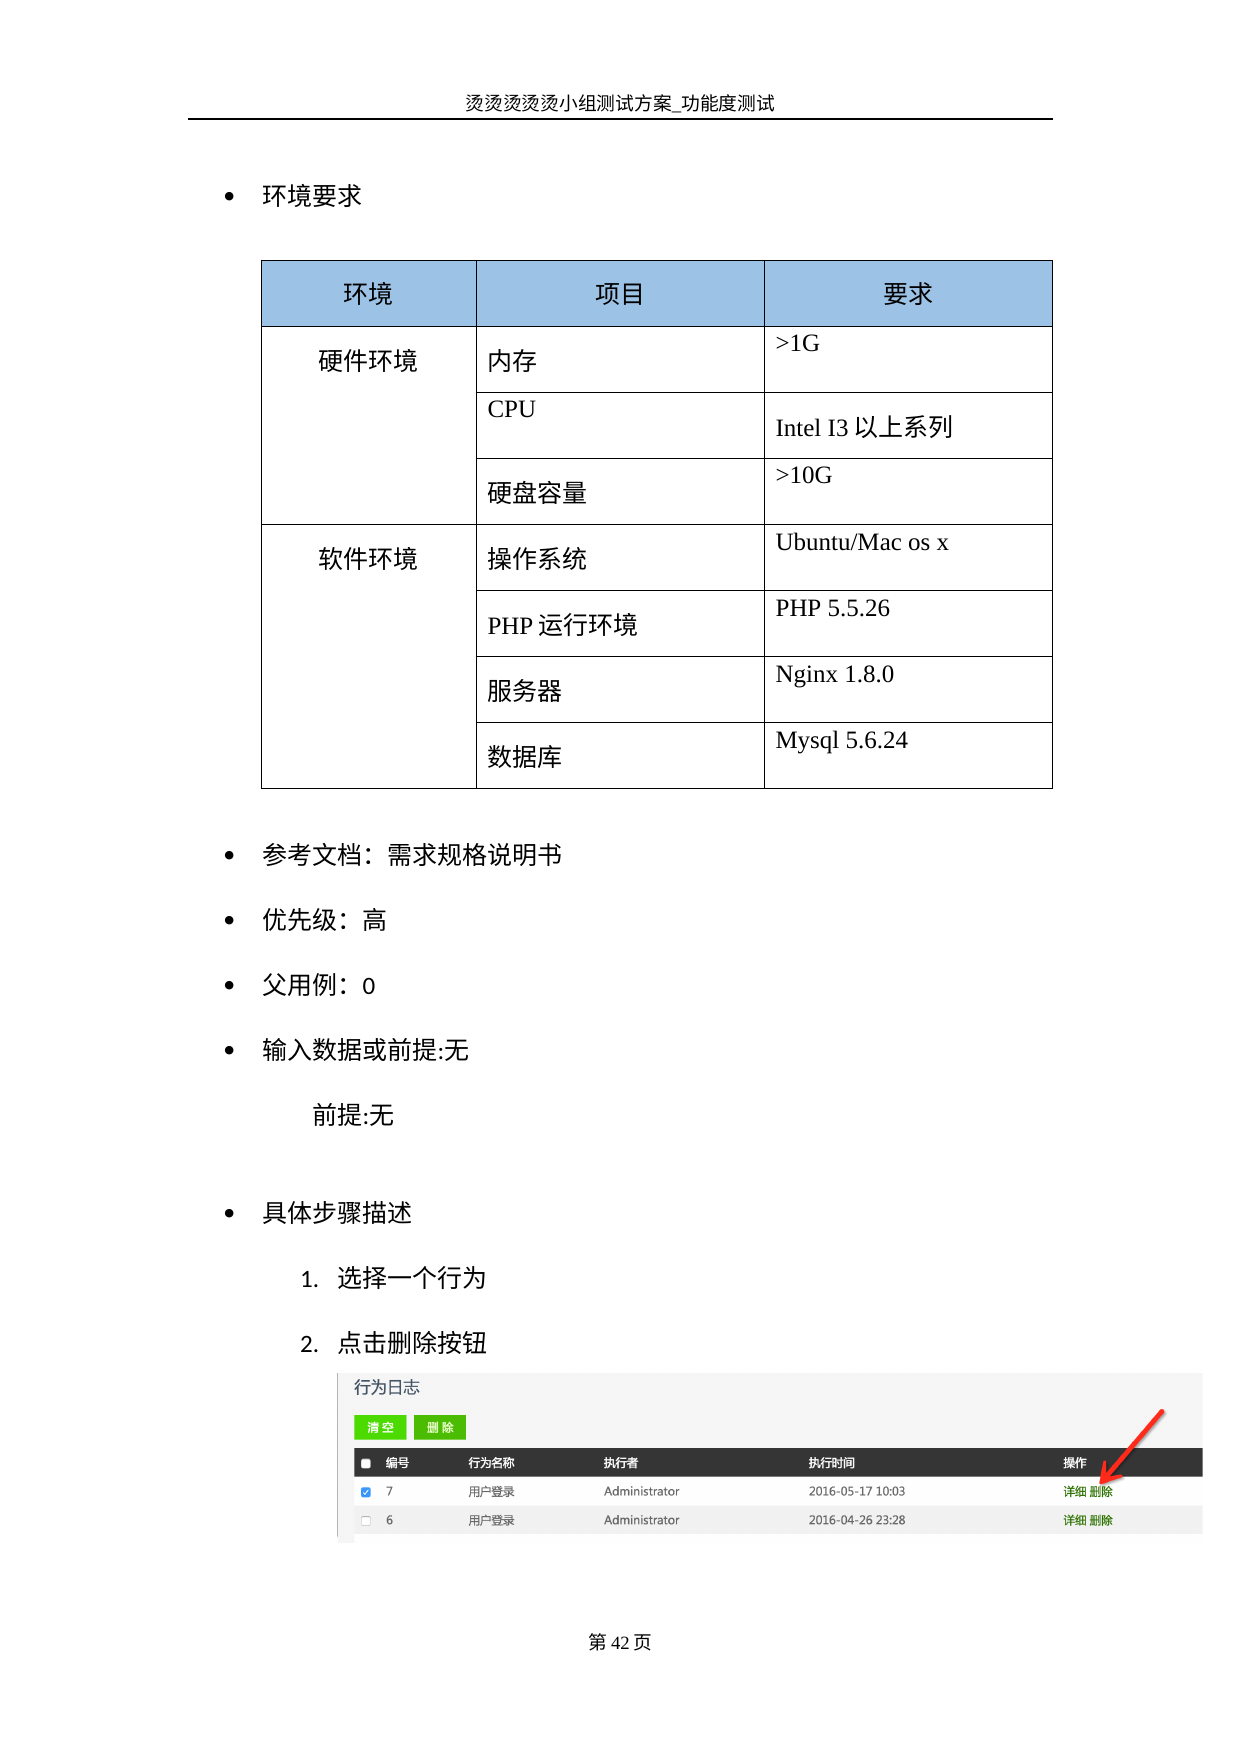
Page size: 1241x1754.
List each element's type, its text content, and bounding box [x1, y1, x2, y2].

list 输入数据或前提:无 [225, 1016, 1053, 1081]
table_cell Mysql 5.6.24 [765, 723, 1052, 788]
table_cell CPU [477, 393, 764, 458]
table_cell >1G [765, 327, 1052, 392]
list 前提:无 [262, 1081, 1053, 1146]
table_cell 硬盘容量 [477, 459, 764, 524]
list 环境要求 [225, 162, 1053, 227]
table_cell PHP运行环境 [477, 591, 764, 656]
table_cell 操作系统 [477, 525, 764, 590]
picture [337, 1373, 1203, 1543]
list 父用例：0 [225, 951, 1053, 1016]
list 选择一个行为 [300, 1244, 1053, 1309]
table_cell 内存 [477, 327, 764, 392]
table_header 环境 [262, 261, 476, 326]
table_cell Nginx 1.8.0 [765, 657, 1052, 722]
table_cell Intel I3以上系列 [765, 393, 1052, 458]
list 参考文档：需求规格说明书 [225, 821, 1053, 886]
list 优先级：高 [225, 886, 1053, 951]
table_header 项目 [477, 261, 764, 326]
table_cell 服务器 [477, 657, 764, 722]
list 点击删除按钮 [300, 1309, 1053, 1374]
table_cell 数据库 [477, 723, 764, 788]
table_cell Ubuntu/Mac os x [765, 525, 1052, 590]
table_cell >10G [765, 459, 1052, 524]
table_cell 软件环境 [262, 525, 476, 788]
table_cell PHP 5.5.26 [765, 591, 1052, 656]
table_header 要求 [765, 261, 1052, 326]
list 具体步骤描述 [225, 1179, 1053, 1244]
table_cell 硬件环境 [262, 327, 476, 524]
